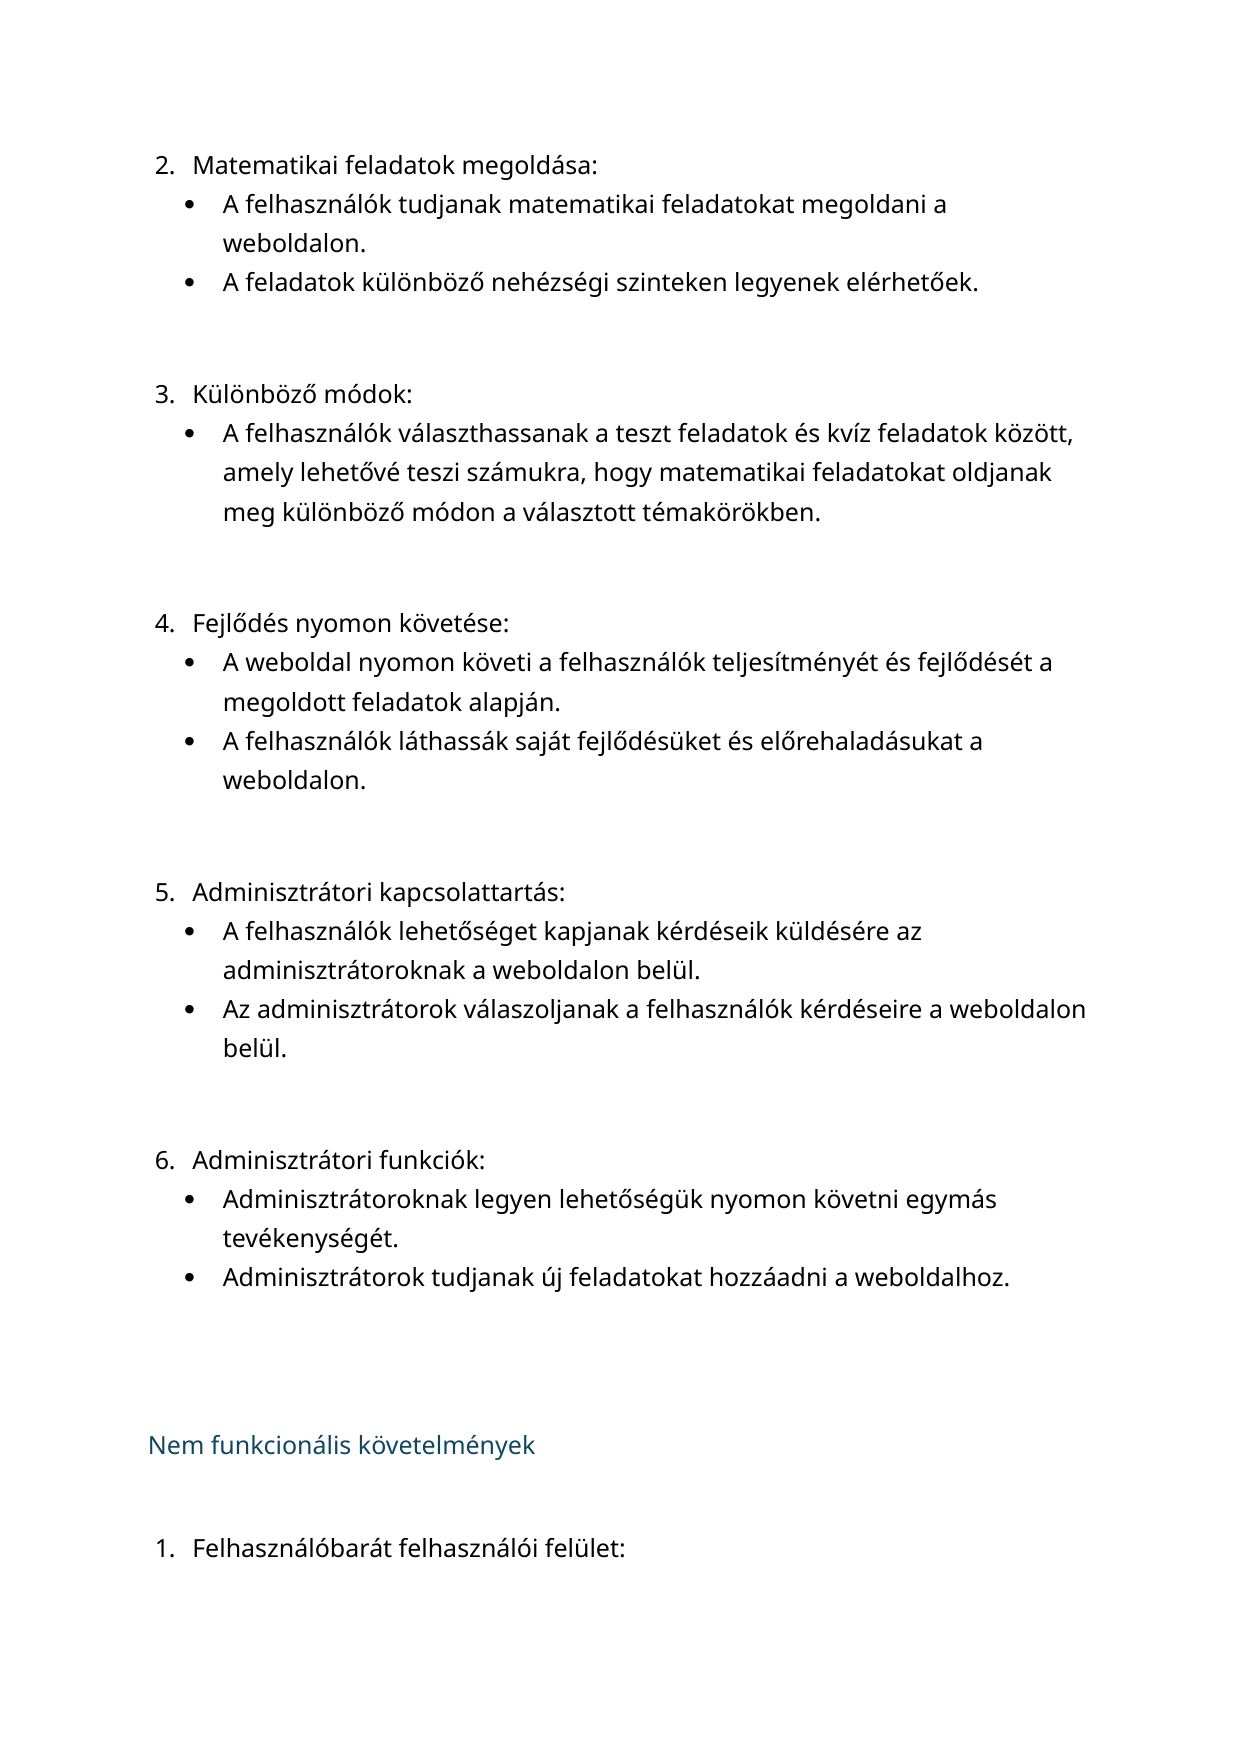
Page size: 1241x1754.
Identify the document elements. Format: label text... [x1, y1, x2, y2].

list A felhasználók választhassanak a teszt feladatok és kvíz feladatok között, amely lehetővé teszi számukra, hogy matematikai feladatokat oldjanak meg különböző módon a választott témakörökben. [185, 416, 1093, 528]
list Adminisztrátoroknak legyen lehetőségük nyomon követni egymás tevékenységét. [185, 1182, 1093, 1255]
list A feladatok különböző nehézségi szinteken legyenek elérhetőek. [185, 265, 1093, 299]
list A felhasználók tudjanak matematikai feladatokat megoldani a weboldalon. [185, 187, 1093, 260]
list Adminisztrátori kapcsolattartás: [154, 874, 1093, 908]
list Fejlődés nyomon követése: [154, 606, 1093, 640]
subtitle Nem funkcionális követelmények [148, 1428, 1093, 1462]
list Adminisztrátorok tudjanak új feladatokat hozzáadni a weboldalhoz. [185, 1260, 1093, 1294]
list A felhasználók láthassák saját fejlődésüket és előrehaladásukat a weboldalon. [185, 723, 1093, 797]
list Matematikai feladatok megoldása: [154, 148, 1093, 182]
list Felhasználóbarát felhasználói felület: [154, 1531, 1093, 1565]
list A weboldal nyomon követi a felhasználók teljesítményét és fejlődését a megoldott feladatok alapján. [185, 645, 1093, 718]
list A felhasználók lehetőséget kapjanak kérdéseik küldésére az adminisztrátoroknak a weboldalon belül. [185, 913, 1093, 987]
list Adminisztrátori funkciók: [154, 1143, 1093, 1177]
list Különböző módok: [154, 377, 1093, 411]
list Az adminisztrátorok válaszoljanak a felhasználók kérdéseire a weboldalon belül. [185, 992, 1093, 1065]
